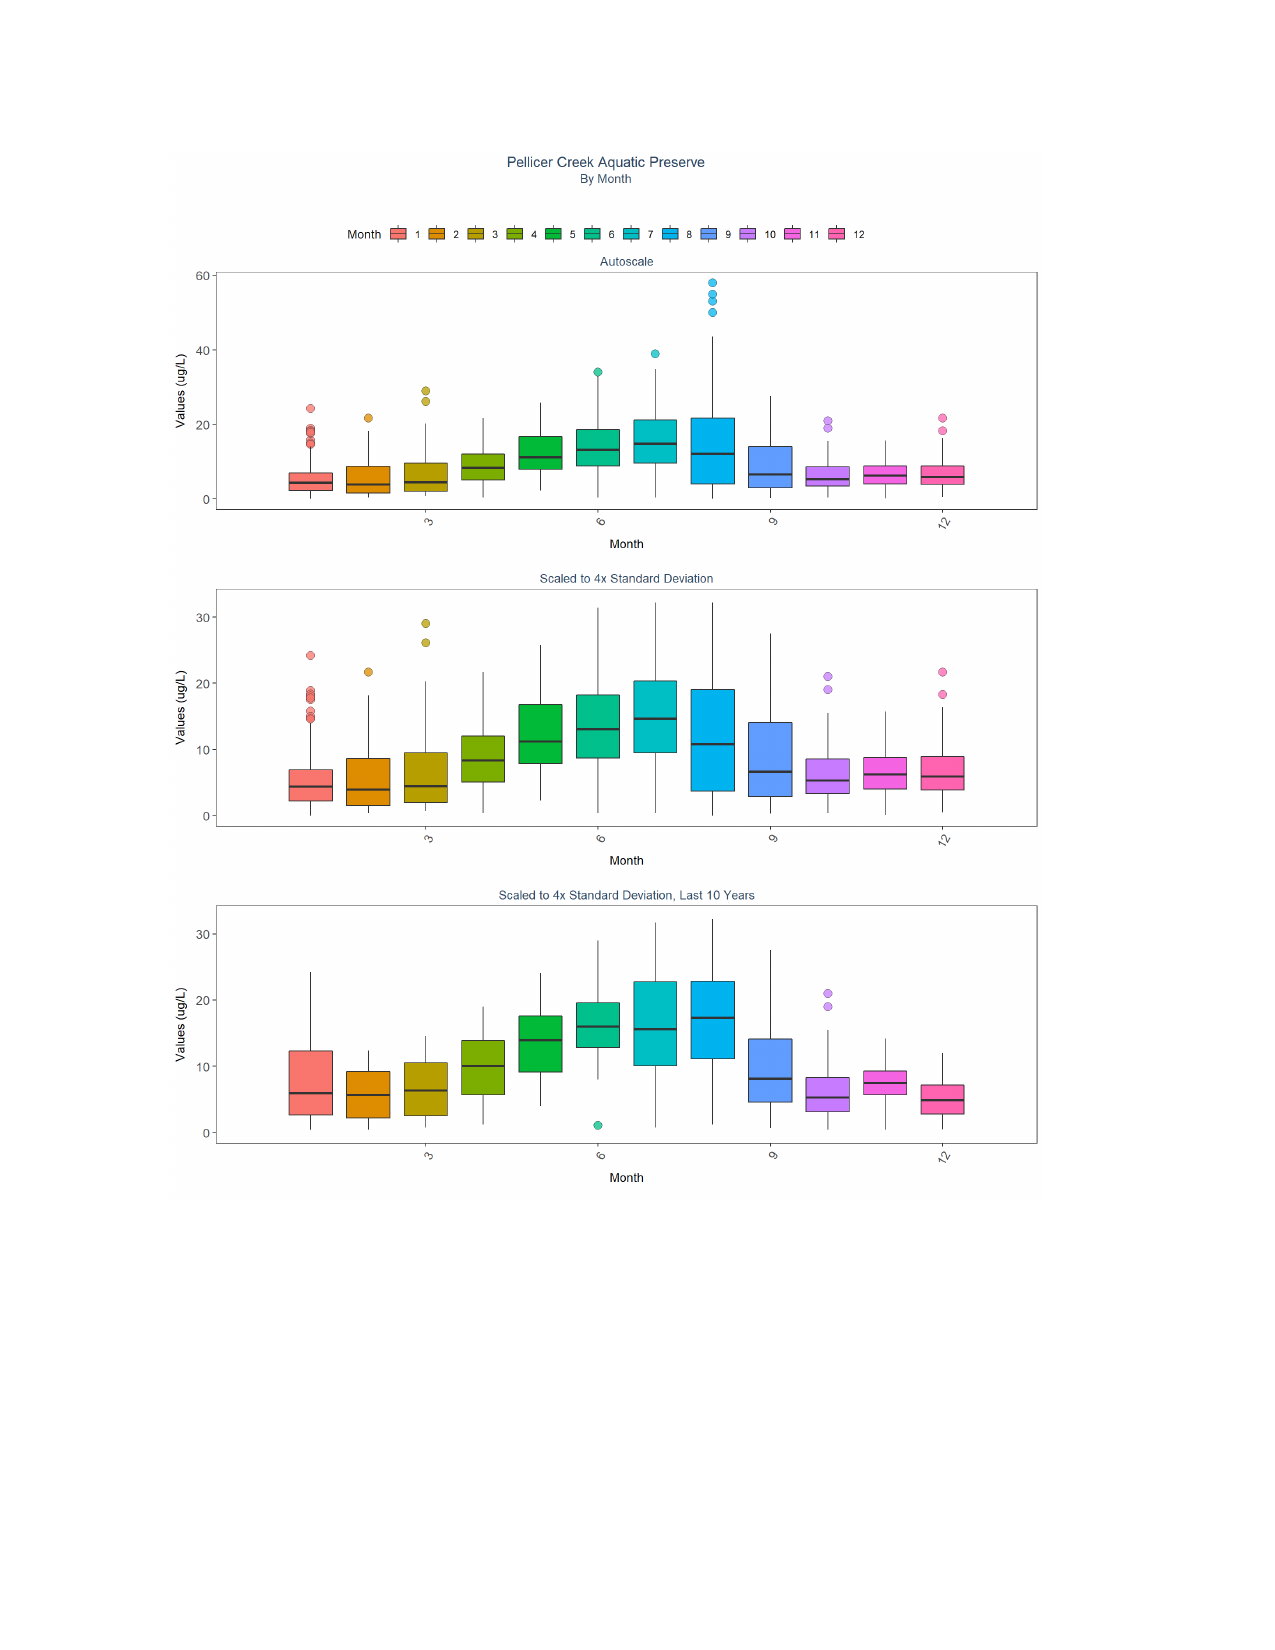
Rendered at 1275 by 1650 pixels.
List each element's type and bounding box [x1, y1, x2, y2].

picture [168, 150, 1044, 1200]
